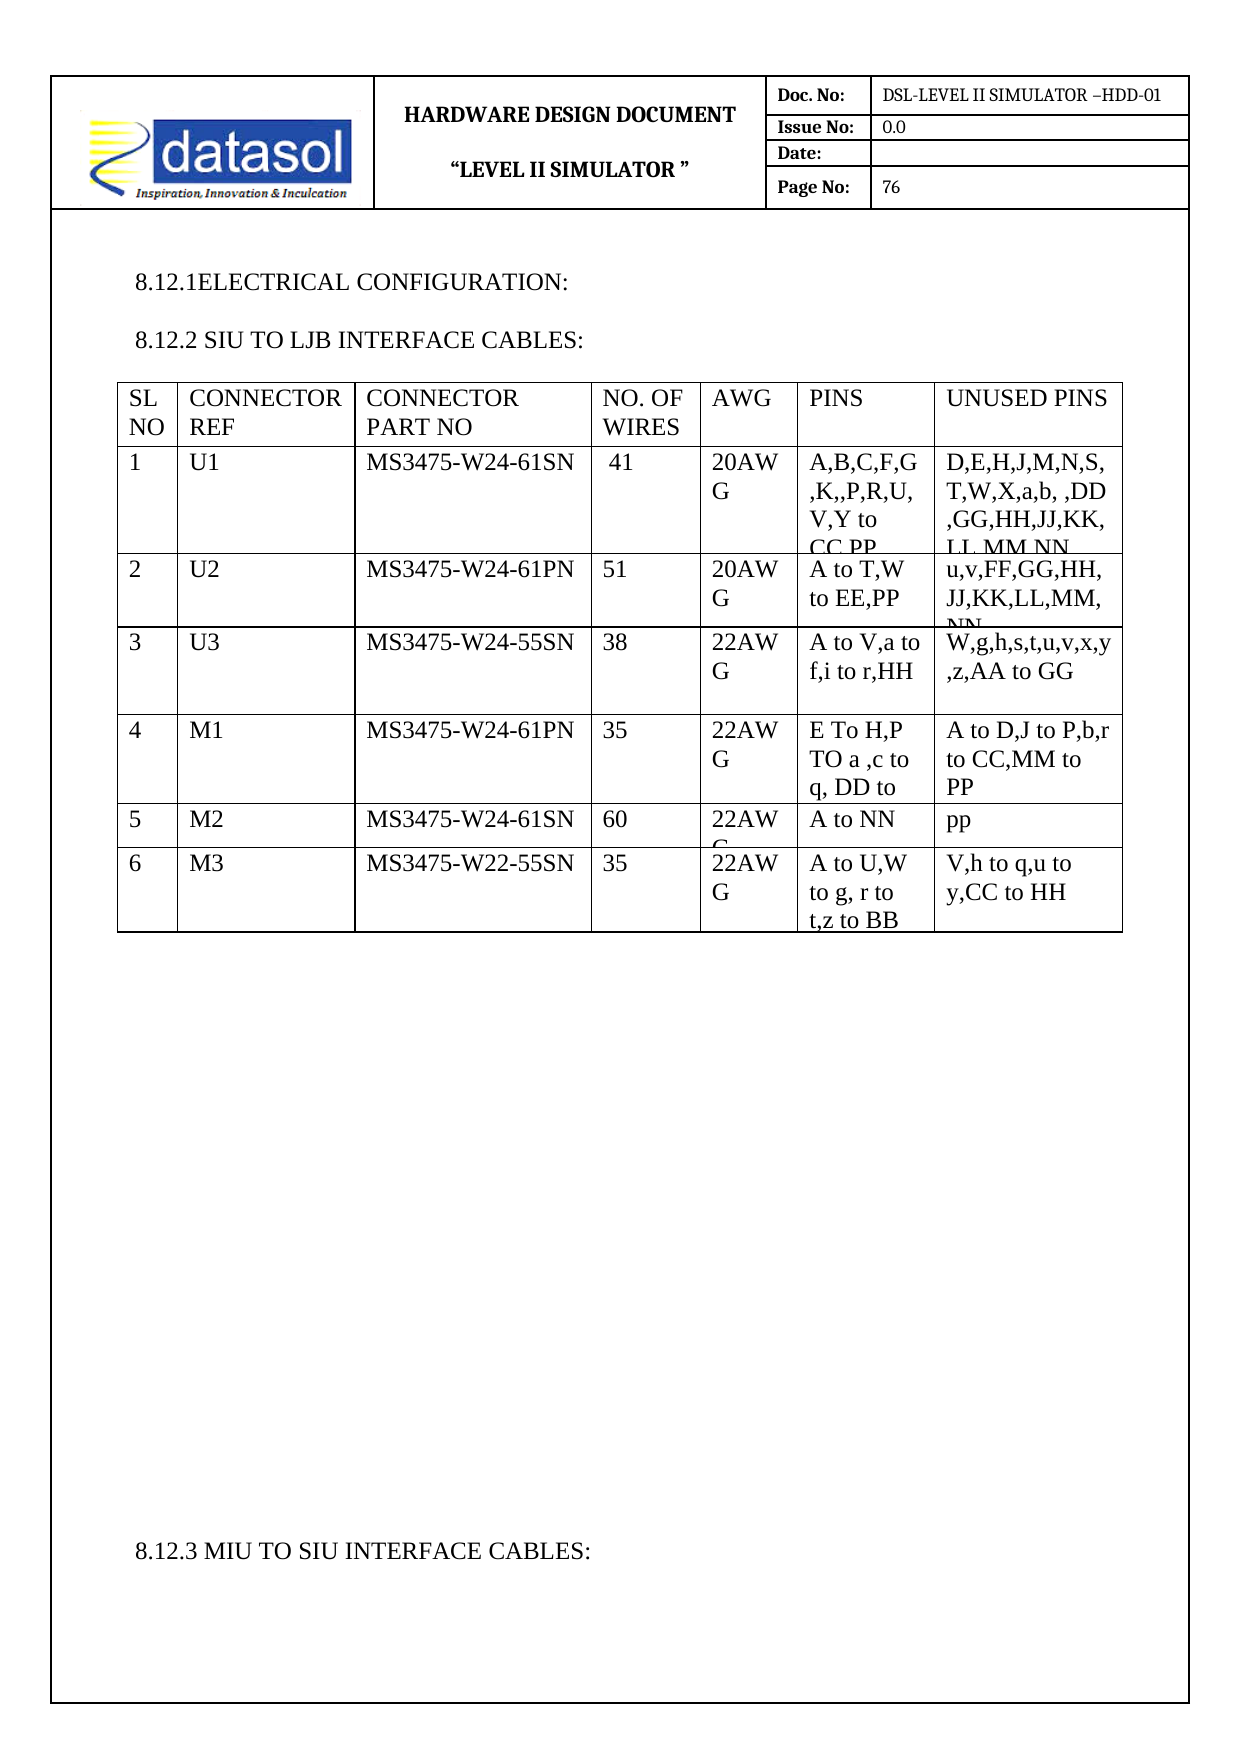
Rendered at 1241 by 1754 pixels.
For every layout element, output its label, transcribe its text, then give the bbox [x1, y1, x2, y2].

table_cell MS3475-W24-61PN [356, 554, 591, 626]
table_cell MS3475-W24-61SN [356, 447, 591, 553]
table_cell 35 [592, 715, 700, 803]
table_cell 20AWG [701, 447, 797, 553]
table_cell 22AWG [701, 628, 797, 714]
table_header CONNECTOR REF [178, 383, 354, 446]
table_cell 20AWG [701, 554, 797, 626]
table_header UNUSED PINS [935, 383, 1122, 446]
table_cell 60 [592, 804, 700, 847]
table_cell 2 [118, 554, 177, 626]
table_cell pp [935, 804, 1122, 847]
table_header AWG [701, 383, 797, 446]
table_cell E To H,P TO a ,c to q, DD to LL [798, 715, 934, 803]
table_cell MS3475-W22-55SN [356, 848, 591, 931]
table_cell U2 [178, 554, 354, 626]
table_cell U3 [178, 628, 354, 714]
table_cell D,E,H,J,M,N,S,T,W,X,a,b, ,DD,GG,HH,JJ,KK,LL,MM,NN [935, 447, 1122, 553]
picture [80, 110, 361, 206]
table_cell 1 [118, 447, 177, 553]
table_cell 38 [592, 628, 700, 714]
table_cell 51 [592, 554, 700, 626]
table_header CONNECTOR PART NO [356, 383, 591, 446]
text 8.12.3 MIU TO SIU INTERFACE CABLES: [135, 1536, 1105, 1565]
table_cell V,h to q,u to y,CC to HH [935, 848, 1122, 931]
table_cell M3 [178, 848, 354, 931]
table_cell 22AWG [701, 848, 797, 931]
table_header PINS [798, 383, 934, 446]
table_cell MS3475-W24-61PN [356, 715, 591, 803]
text 8.12.2 SIU TO LJB INTERFACE CABLES: [135, 325, 1105, 353]
table_cell M1 [178, 715, 354, 803]
table_cell W,g,h,s,t,u,v,x,y,z,AA to GG [935, 628, 1122, 714]
table_cell 4 [118, 715, 177, 803]
table_header NO. OF WIRES [592, 383, 700, 446]
table_cell 22AWG [701, 804, 797, 847]
table_cell 35 [592, 848, 700, 931]
table_cell MS3475-W24-55SN [356, 628, 591, 714]
table_cell A to U,W to g, r to t,z to BB [798, 848, 934, 931]
table_cell u,v,FF,GG,HH,JJ,KK,LL,MM,NN [935, 554, 1122, 626]
table_cell A to T,W to EE,PP [798, 554, 934, 626]
table_cell U1 [178, 447, 354, 553]
text 8.12.1ELECTRICAL CONFIGURATION: [135, 267, 1105, 296]
table_cell 5 [118, 804, 177, 847]
table_cell A to V,a to f,i to r,HH [798, 628, 934, 714]
table_cell 41 [592, 447, 700, 553]
table_cell 22AWG [701, 715, 797, 803]
table_cell 3 [118, 628, 177, 714]
table_cell A to D,J to P,b,r to CC,MM to PP [935, 715, 1122, 803]
table_cell M2 [178, 804, 354, 847]
table_cell 6 [118, 848, 177, 931]
table_cell A,B,C,F,G,K,,P,R,U,V,Y to CC,PP [798, 447, 934, 553]
table_cell MS3475-W24-61SN [356, 804, 591, 847]
table_cell A to NN [798, 804, 934, 847]
table_header SL NO. [118, 383, 177, 446]
